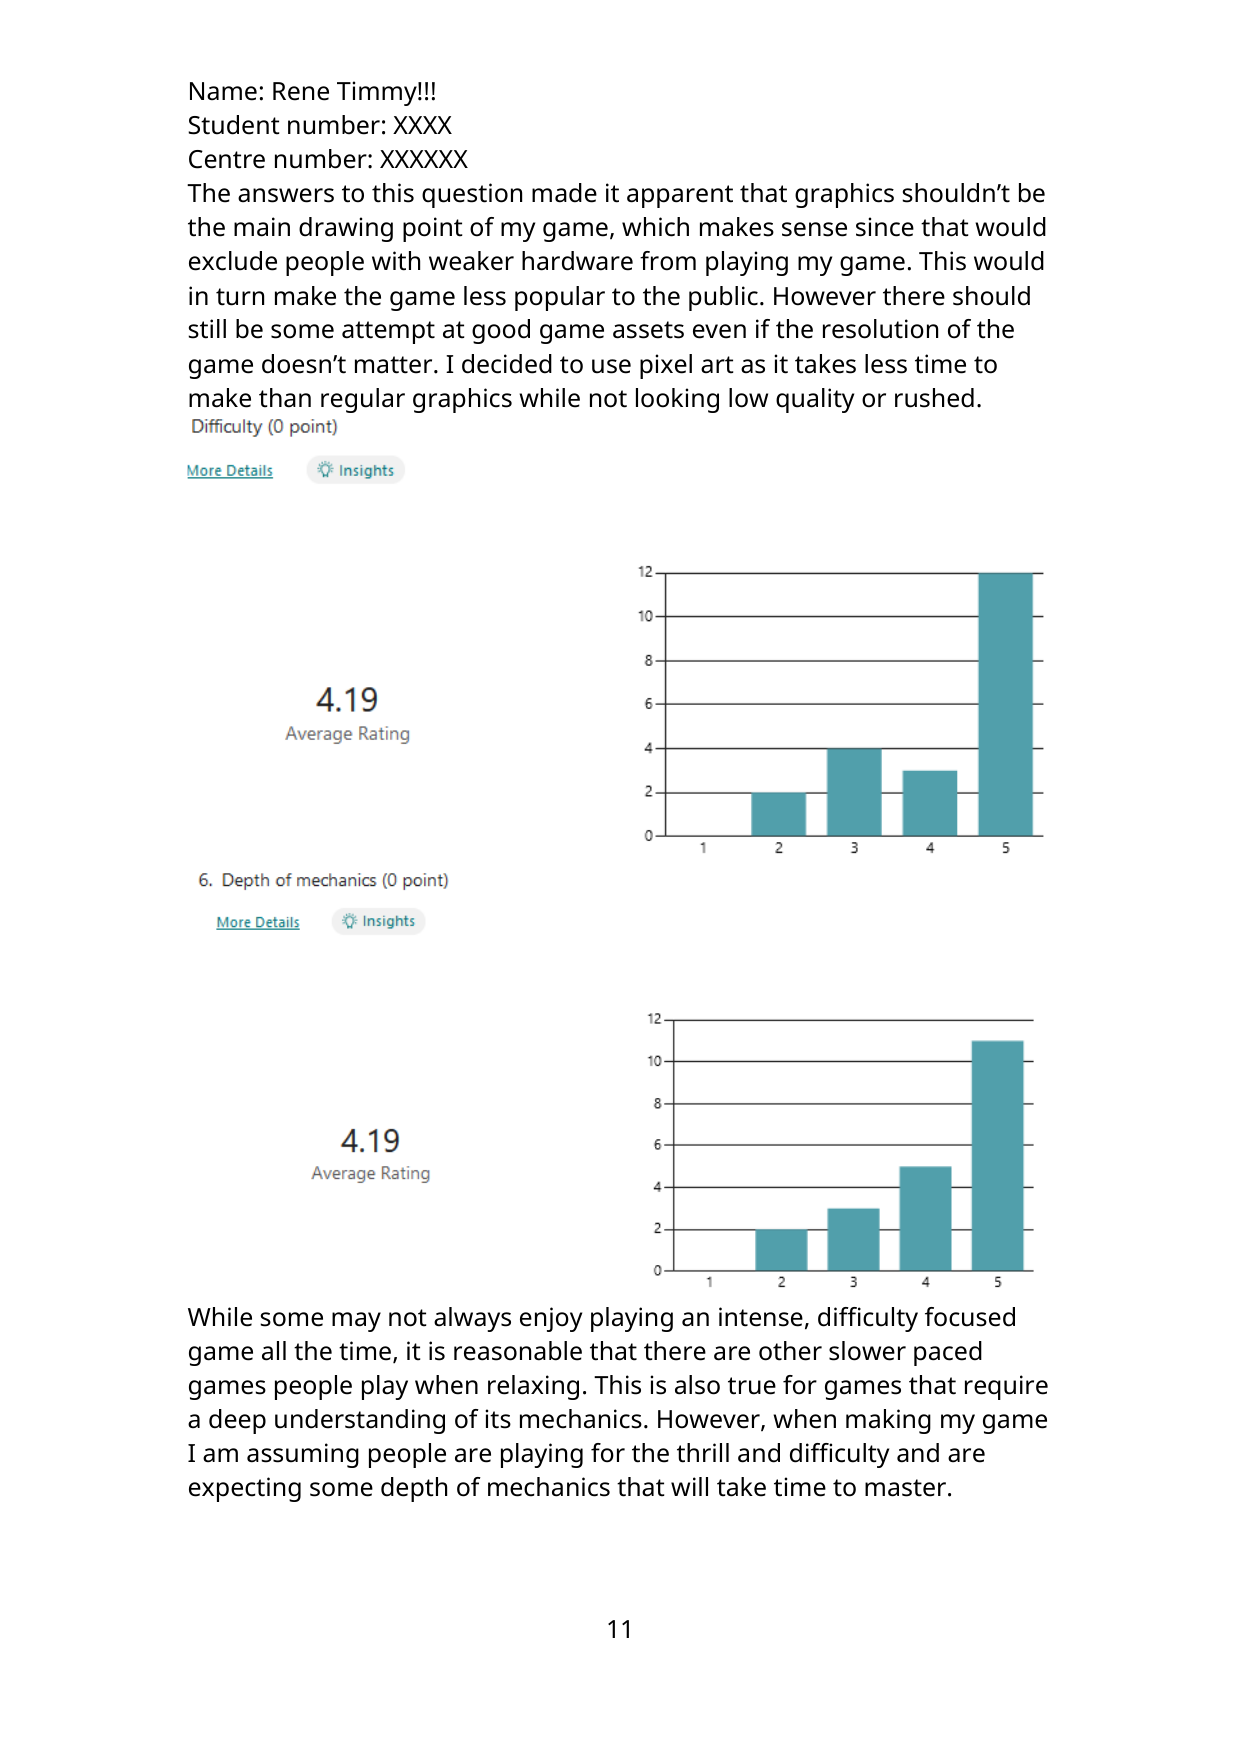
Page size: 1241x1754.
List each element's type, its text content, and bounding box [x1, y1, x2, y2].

picture [187, 414, 1053, 1300]
text While some may not always enjoy playing an intense, difficulty focused game all the time, it is reasonable that there are other slower paced games people play when relaxing. This is also true for games that require a deep understanding of its mechanics. However, when making my game I am assuming people are playing for the thrill and difficulty and are expecting some depth of mechanics that will take time to master. [187, 1300, 1053, 1504]
text The answers to this question made it apparent that graphics shouldn’t be the main drawing point of my game, which makes sense since that would exclude people with weaker hardware from playing my game. This would in turn make the game less popular to the public. However there should still be some attempt at good game assets even if the resolution of the game doesn’t matter. I decided to use pixel art as it takes less time to make than regular graphics while not looking low quality or rushed. [187, 176, 1053, 414]
